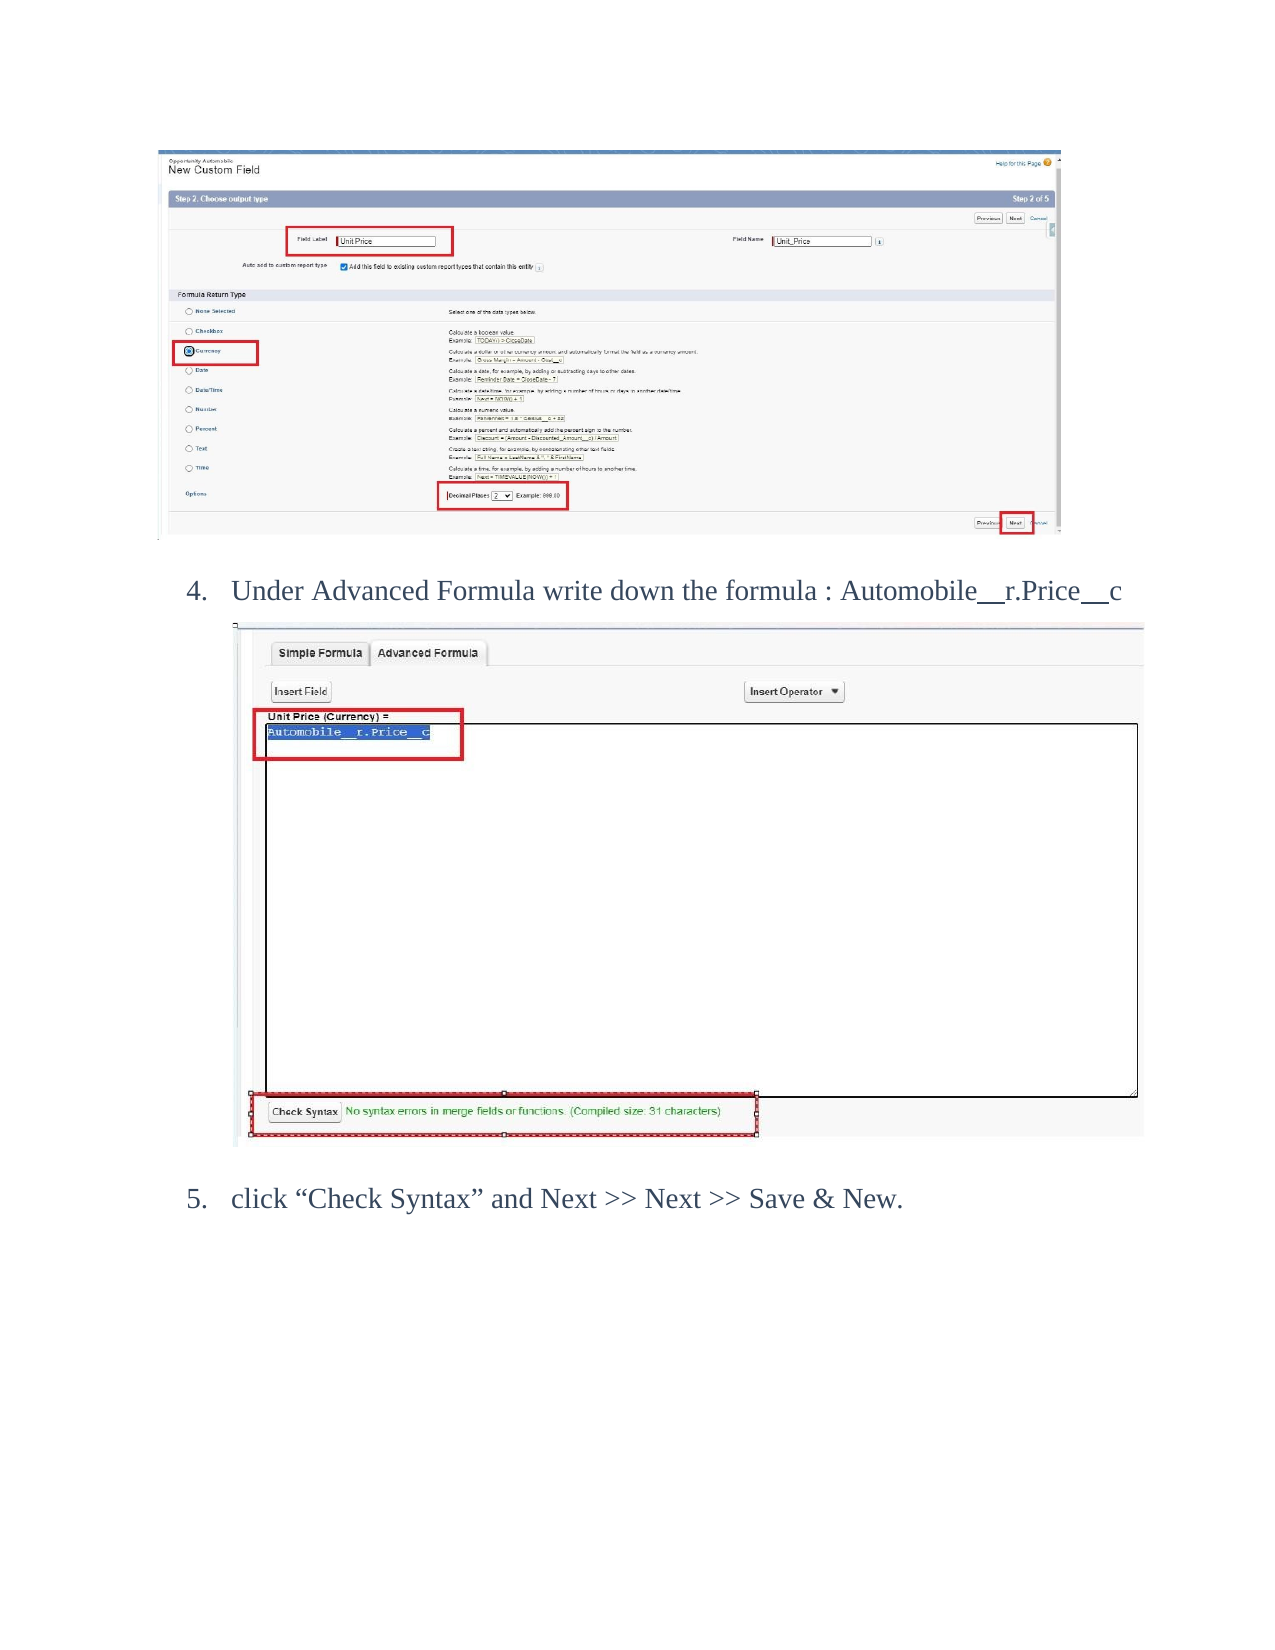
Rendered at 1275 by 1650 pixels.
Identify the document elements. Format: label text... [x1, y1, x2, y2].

picture [232, 622, 1145, 1147]
list click “Check Syntax” and Next >> Next >> Save & New. [186, 1182, 1229, 1215]
picture [157, 150, 1062, 540]
list Under Advanced Formula write down the formula : Automobile r.Price c [186, 573, 1229, 606]
